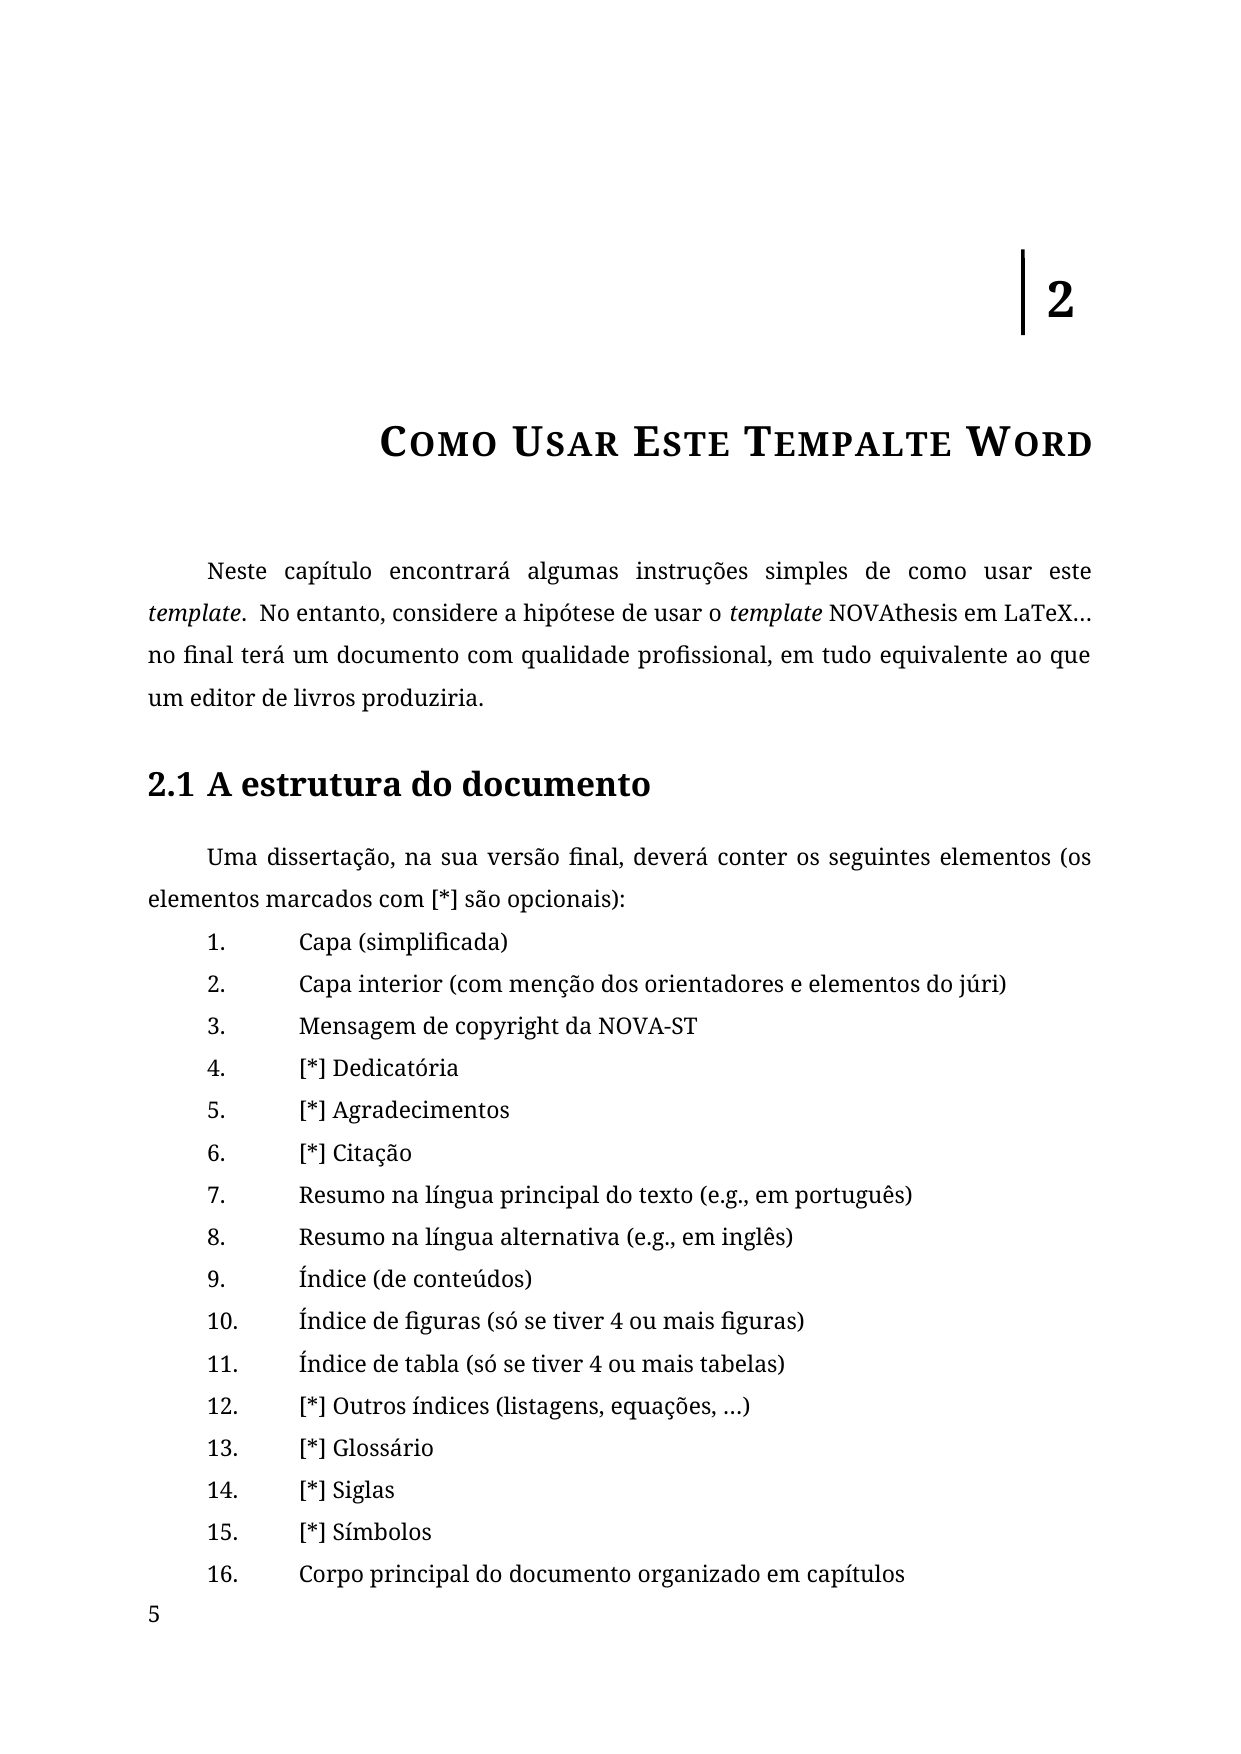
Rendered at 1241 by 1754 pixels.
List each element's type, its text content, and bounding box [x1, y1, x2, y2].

list [*] Citação [207, 1137, 1092, 1168]
list Índice (de conteúdos) [207, 1263, 1092, 1294]
list Índice de tabla (só se tiver 4 ou mais tabelas) [207, 1347, 1092, 1379]
list Índice de figuras (só se tiver 4 ou mais figuras) [207, 1305, 1092, 1337]
subtitle A estrutura do documento [148, 761, 1092, 807]
list Corpo principal do documento organizado em capítulos [207, 1558, 1092, 1590]
subtitle Como Usar Este Tempalte Word [266, 264, 1092, 469]
text Uma dissertação, na sua versão final, deverá conter os seguintes elementos (os elementos marcados com [*] são opcionais): [148, 841, 1092, 915]
list [*] Dedicatória [207, 1052, 1092, 1083]
list [*] Outros índices (listagens, equações, …) [207, 1390, 1092, 1421]
list [*] Glossário [207, 1432, 1092, 1463]
list Resumo na língua principal do texto (e.g., em português) [207, 1179, 1092, 1210]
list Resumo na língua alternativa (e.g., em inglês) [207, 1221, 1092, 1252]
list Capa (simplificada) [207, 926, 1092, 957]
text Neste capítulo encontrará algumas instruções simples de como usar este template. No entanto, considere a hipótese de usar o template NOVAthesis em LaTeX… no final terá um documento com qualidade profissional, em tudo equivalente ao que um editor de livros produziria. [148, 555, 1092, 713]
list Capa interior (com menção dos orientadores e elementos do júri) [207, 968, 1092, 999]
list Mensagem de copyright da NOVA-ST [207, 1010, 1092, 1041]
list [*] Símbolos [207, 1516, 1092, 1547]
list [*] Siglas [207, 1474, 1092, 1505]
list [*] Agradecimentos [207, 1094, 1092, 1126]
